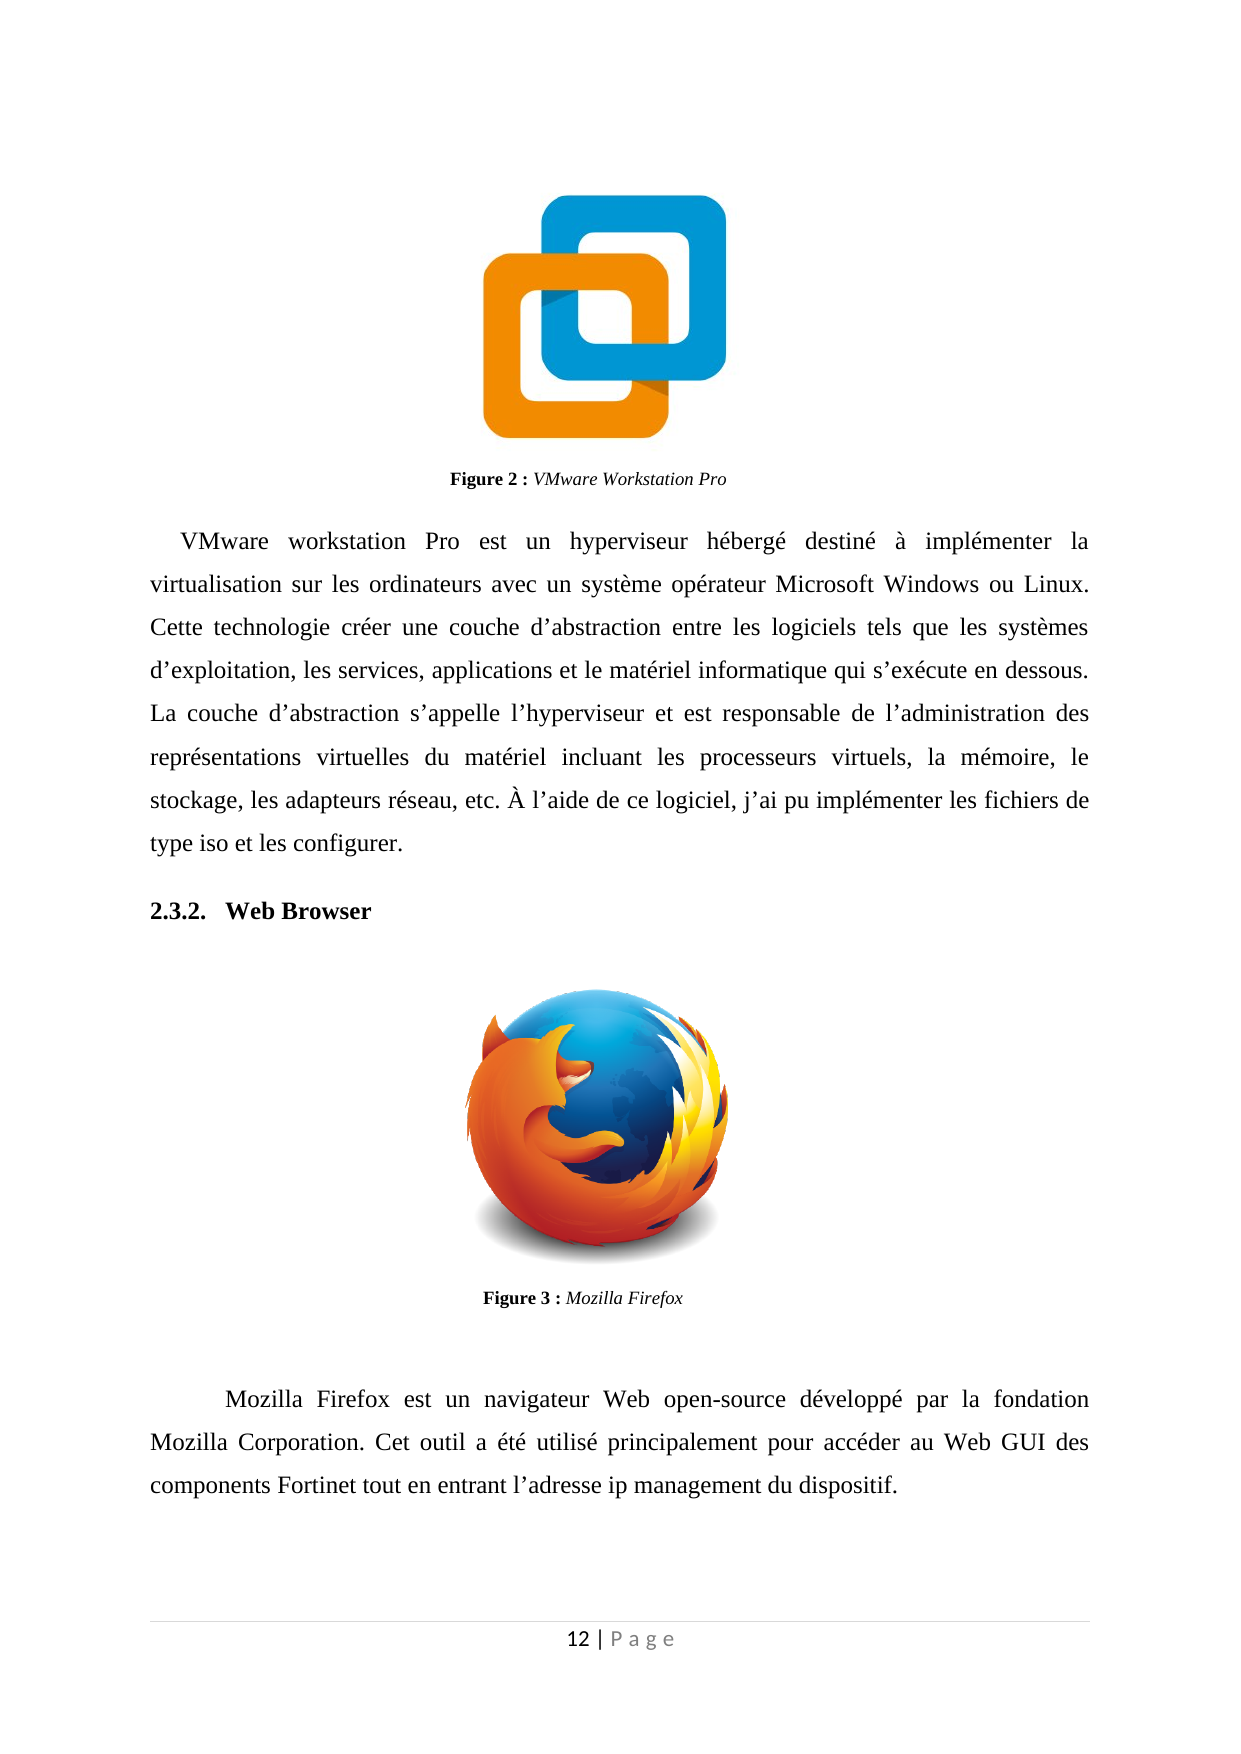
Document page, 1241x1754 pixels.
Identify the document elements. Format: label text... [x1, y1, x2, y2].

picture [465, 177, 744, 456]
text 2.3.2. Web Browser [150, 896, 1090, 925]
picture [465, 989, 728, 1268]
text VMware workstation Pro est un hyperviseur hébergé destiné à implémenter la virtualisation sur les ordinateurs avec un système opérateur Microsoft Windows ou Linux. Cette technologie créer une couche d’abstraction entre les logiciels tels que les systèmes d’exploitation, les services, applications et le matériel informatique qui s’exécute en dessous. La couche d’abstraction s’appelle l’hyperviseur et est responsable de l’administration des représentations virtuelles du matériel incluant les processeurs virtuels, la mémoire, le stockage, les adapteurs réseau, etc. À l’aide de ce logiciel, j’ai pu implémenter les fichiers de type iso et les configurer. [150, 150, 1090, 857]
text Mozilla Firefox est un navigateur Web open-source développé par la fondation Mozilla Corporation. Cet outil a été utilisé principalement pour accéder au Web GUI des components Fortinet tout en entrant l’adresse ip management du dispositif. [150, 964, 1090, 1499]
